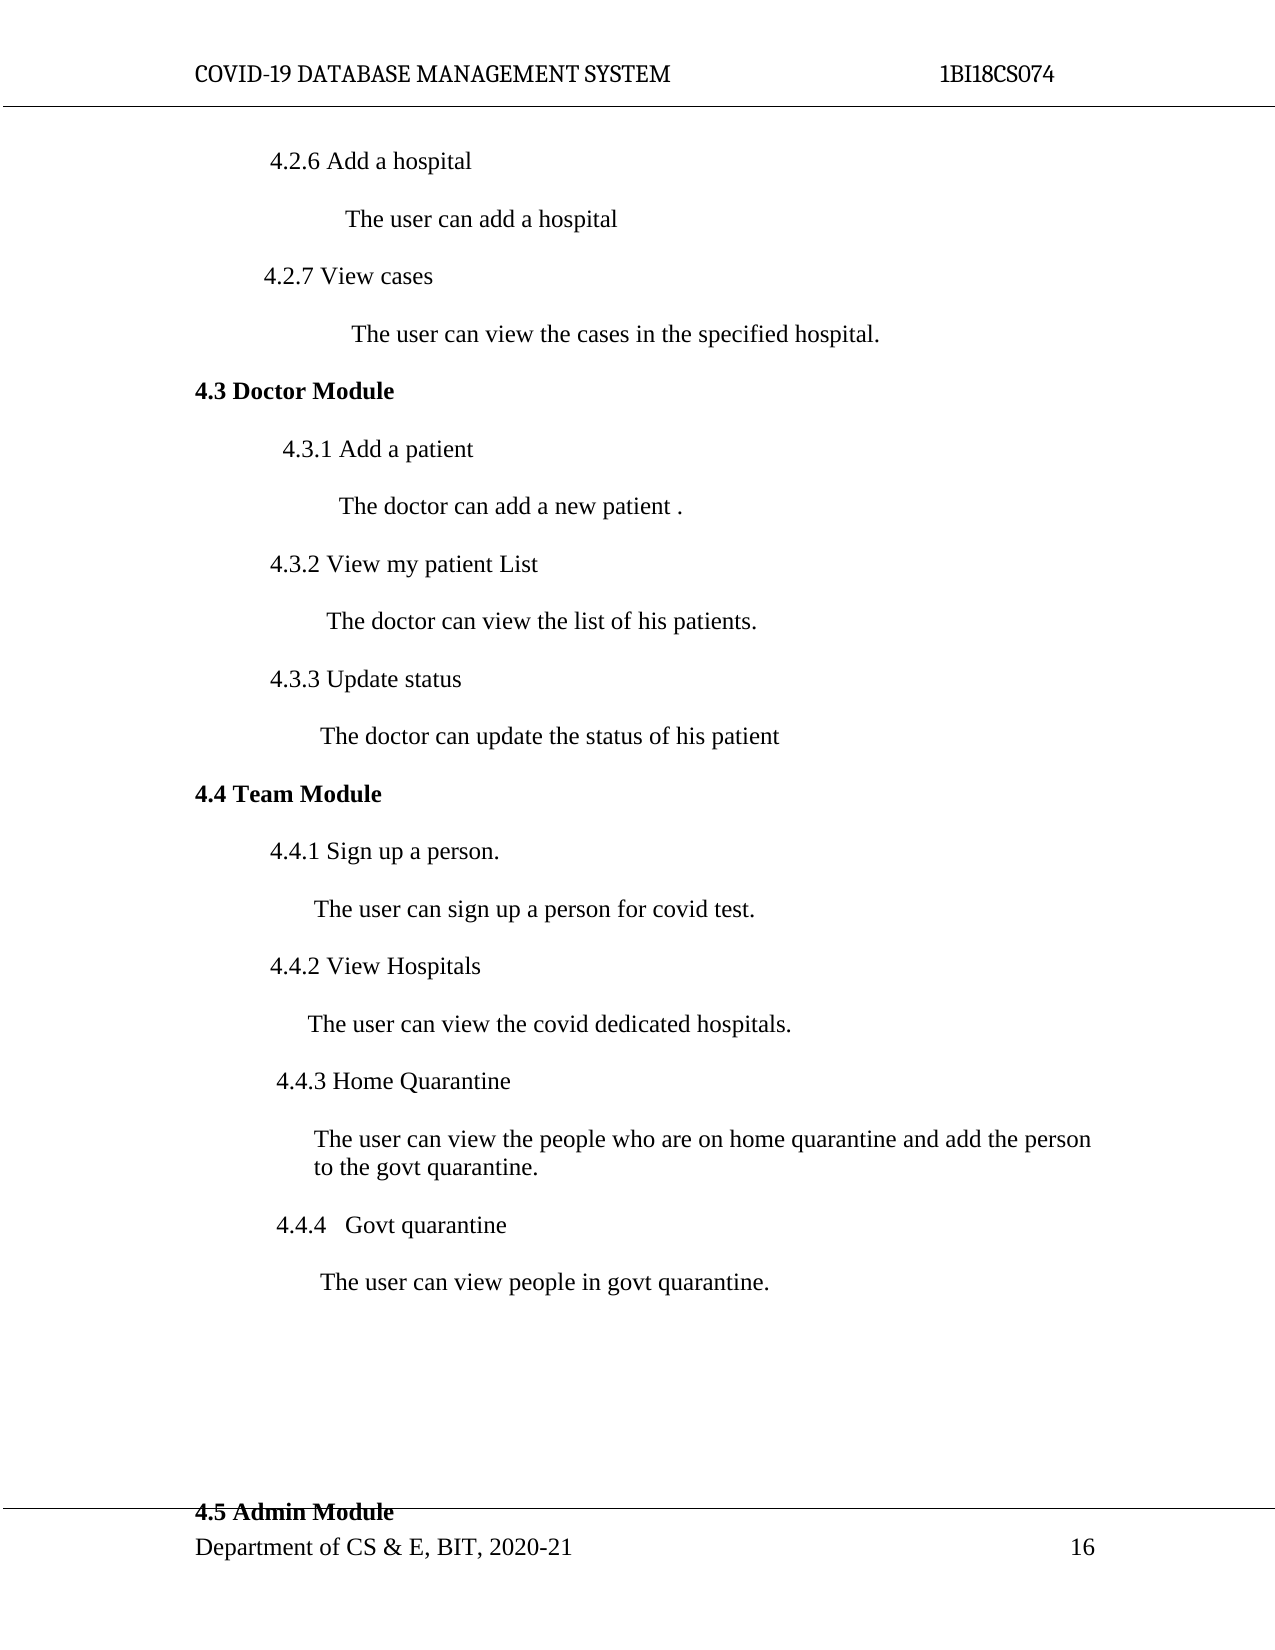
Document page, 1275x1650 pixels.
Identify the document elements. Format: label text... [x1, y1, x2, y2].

text 4.2.7 View cases [195, 261, 1125, 290]
text The user can view the cases in the specified hospital. [195, 319, 1125, 347]
text 4.2.6 Add a hospital [195, 146, 1125, 175]
text 4.3.2 View my patient List [195, 549, 1125, 577]
text 4.3.1 Add a patient [195, 434, 1125, 462]
text The user can view people in govt quarantine. [195, 1267, 1125, 1296]
text 4.4.2 View Hospitals [195, 951, 1125, 980]
text The doctor can add a new patient . [195, 491, 1125, 520]
text The user can add a hospital [195, 204, 1125, 232]
text 4.4 Team Module [195, 779, 1125, 807]
text The user can view the covid dedicated hospitals. [195, 1009, 1125, 1037]
text The doctor can view the list of his patients. [195, 606, 1125, 635]
text 4.5 Admin Module [195, 1497, 1125, 1526]
text The user can view the people who are on home quarantine and add the person [195, 1124, 1125, 1152]
text 4.3.3 Update status [195, 664, 1125, 692]
text The user can sign up a person for covid test. [195, 894, 1125, 922]
text 4.3 Doctor Module [195, 376, 1125, 405]
text 4.4.3 Home Quarantine [195, 1066, 1125, 1095]
text 4.4.4 Govt quarantine [195, 1210, 1125, 1239]
text 4.4.1 Sign up a person. [195, 836, 1125, 865]
text to the govt quarantine. [195, 1152, 1125, 1181]
text The doctor can update the status of his patient [195, 721, 1125, 750]
